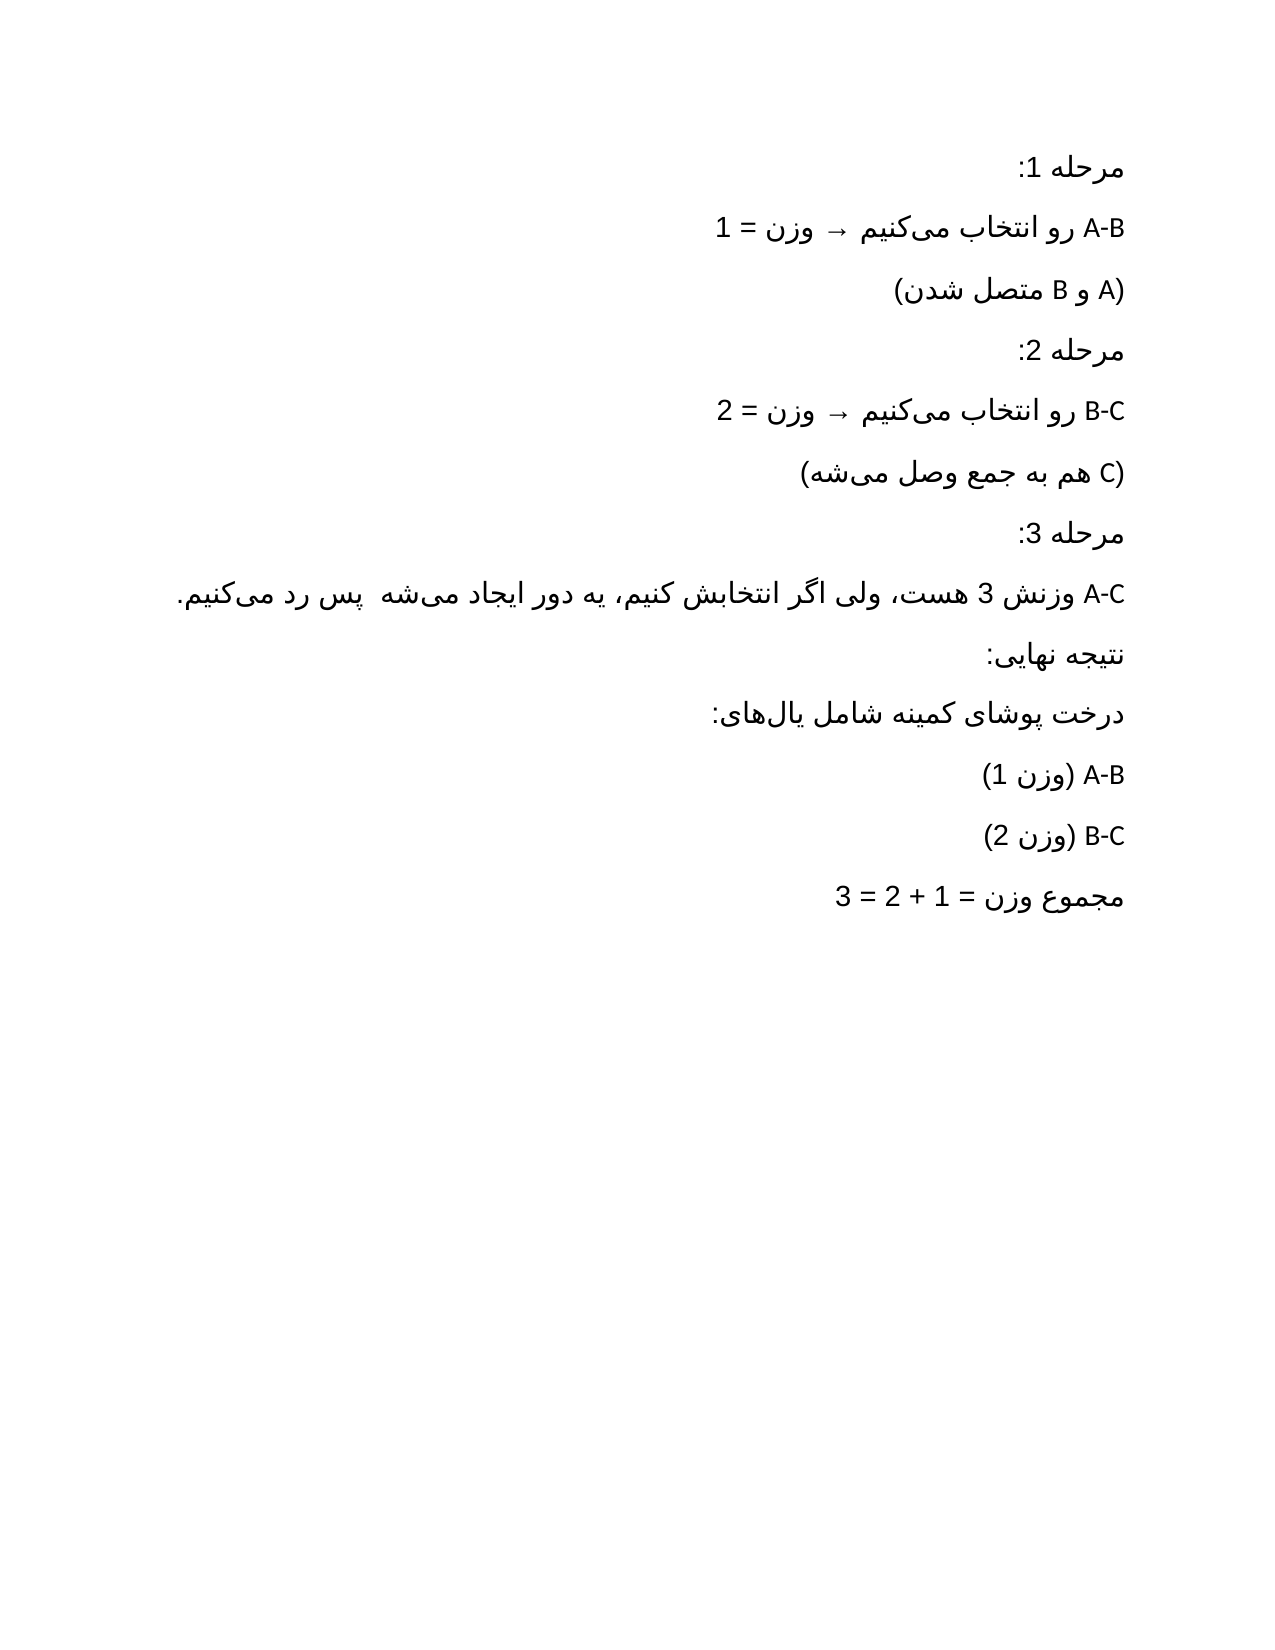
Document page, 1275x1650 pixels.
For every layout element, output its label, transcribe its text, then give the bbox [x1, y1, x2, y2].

text A-C وزنش 3 هست، ولی اگر انتخابش کنیم، یه دور ایجاد می‌شه پس رد می‌کنیم. [150, 575, 1125, 611]
text B-C رو انتخاب می‌کنیم → وزن = 2 [150, 392, 1125, 428]
text مرحله 2: [150, 333, 1125, 366]
text A-B رو انتخاب می‌کنیم → وزن = 1 [150, 209, 1125, 245]
text مرحله 1: [150, 150, 1125, 183]
text (A و B متصل شدن) [150, 271, 1125, 307]
text مرحله 3: [150, 516, 1125, 549]
text درخت پوشای کمینه شامل یال‌های: [150, 696, 1125, 730]
text نتیجه نهایی: [150, 637, 1125, 671]
text مجموع وزن = 1 + 2 = 3 [150, 879, 1125, 913]
text (C هم به جمع وصل می‌شه) [150, 454, 1125, 490]
text A-B (وزن 1) [150, 756, 1125, 791]
text B-C (وزن 2) [150, 817, 1125, 853]
